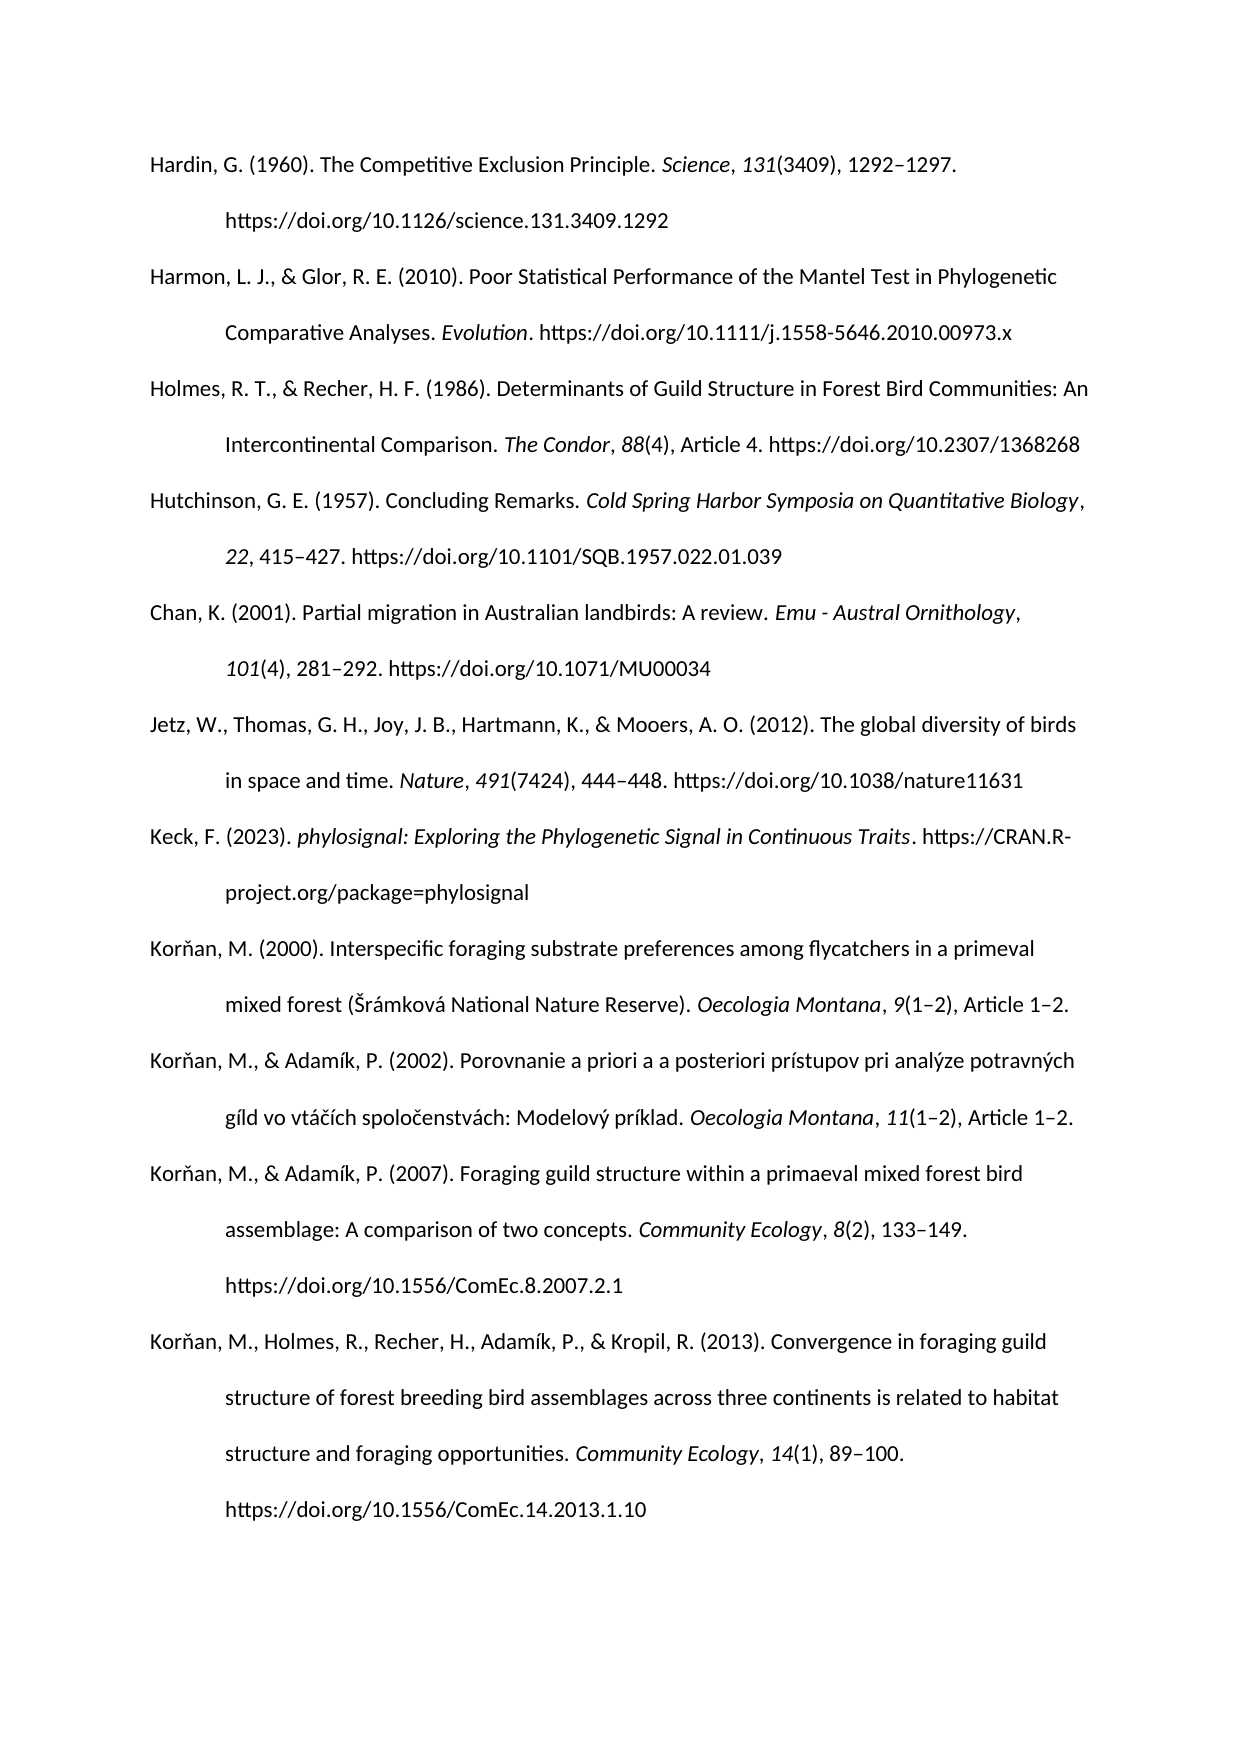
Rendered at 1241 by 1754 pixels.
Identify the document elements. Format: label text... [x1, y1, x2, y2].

text Jetz, W., Thomas, G. H., Joy, J. B., Hartmann, K., & Mooers, A. O. (2012). The global diversity of birds in space and time. Nature, 491(7424), 444–448. https://doi.org/10.1038/nature11631 [150, 710, 1090, 794]
text Hutchinson, G. E. (1957). Concluding Remarks. Cold Spring Harbor Symposia on Quantitative Biology, 22, 415–427. https://doi.org/10.1101/SQB.1957.022.01.039 [150, 486, 1090, 570]
text Korňan, M., & Adamík, P. (2002). Porovnanie a priori a a posteriori prístupov pri analýze potravných gíld vo vtáčích spoločenstvách: Modelový príklad. Oecologia Montana, 11(1–2), Article 1–2. [150, 1047, 1090, 1131]
text Harmon, L. J., & Glor, R. E. (2010). Poor Statistical Performance of the Mantel Test in Phylogenetic Comparative Analyses. Evolution. https://doi.org/10.1111/j.1558-5646.2010.00973.x [150, 262, 1090, 346]
text Holmes, R. T., & Recher, H. F. (1986). Determinants of Guild Structure in Forest Bird Communities: An Intercontinental Comparison. The Condor, 88(4), Article 4. https://doi.org/10.2307/1368268 [150, 374, 1090, 458]
text Keck, F. (2023). phylosignal: Exploring the Phylogenetic Signal in Continuous Traits. https://CRAN.R-project.org/package=phylosignal [150, 822, 1090, 907]
text Chan, K. (2001). Partial migration in Australian landbirds: A review. Emu - Austral Ornithology, 101(4), 281–292. https://doi.org/10.1071/MU00034 [150, 598, 1090, 682]
text Korňan, M., Holmes, R., Recher, H., Adamík, P., & Kropil, R. (2013). Convergence in foraging guild structure of forest breeding bird assemblages across three continents is related to habitat structure and foraging opportunities. Community Ecology, 14(1), 89–100. https://doi.org/10.1556/ComEc.14.2013.1.10 [150, 1327, 1090, 1523]
text Hardin, G. (1960). The Competitive Exclusion Principle. Science, 131(3409), 1292–1297. https://doi.org/10.1126/science.131.3409.1292 [150, 150, 1090, 234]
text Korňan, M., & Adamík, P. (2007). Foraging guild structure within a primaeval mixed forest bird assemblage: A comparison of two concepts. Community Ecology, 8(2), 133–149. https://doi.org/10.1556/ComEc.8.2007.2.1 [150, 1159, 1090, 1299]
text Korňan, M. (2000). Interspecific foraging substrate preferences among flycatchers in a primeval mixed forest (Šrámková National Nature Reserve). Oecologia Montana, 9(1–2), Article 1–2. [150, 934, 1090, 1019]
